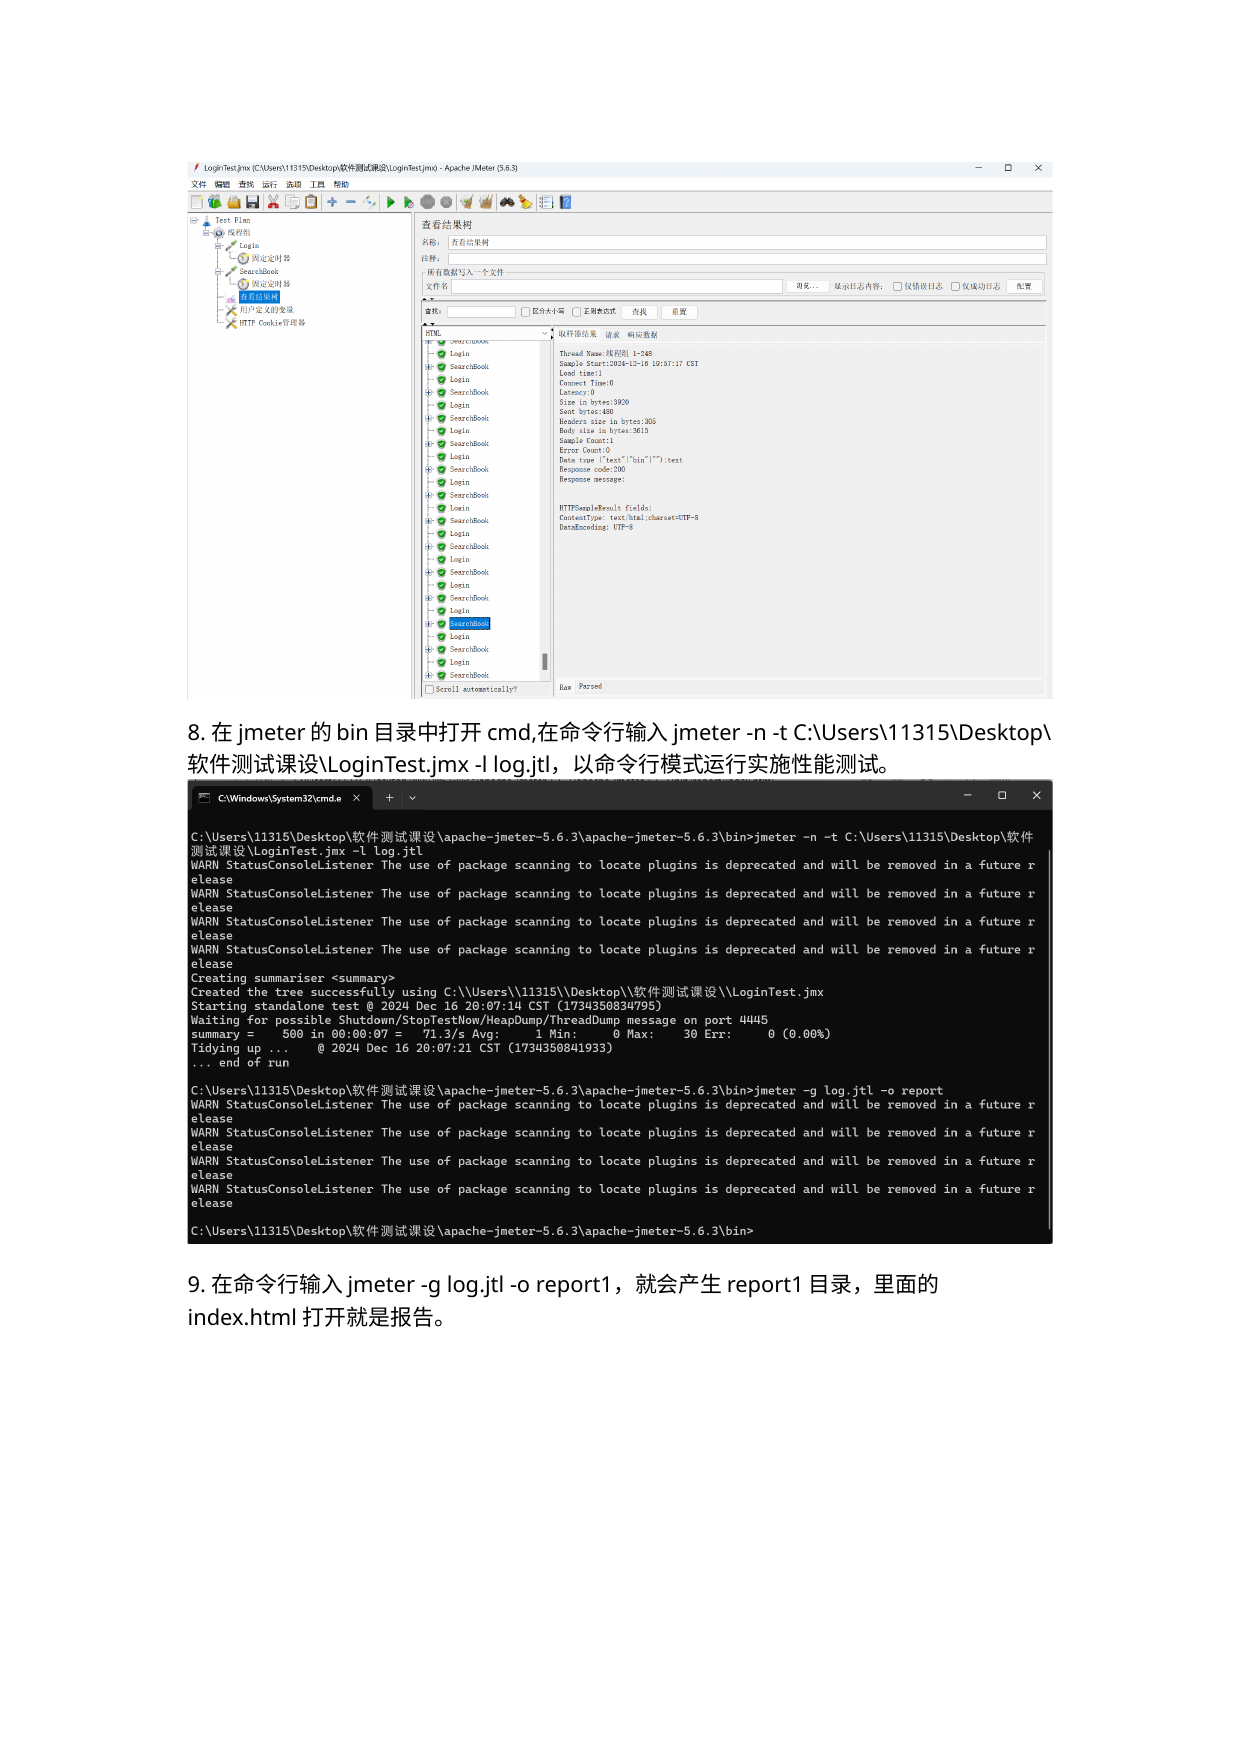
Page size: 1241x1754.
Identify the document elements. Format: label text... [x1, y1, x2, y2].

picture [187, 162, 1053, 699]
picture [187, 779, 1053, 1244]
text 8. 在jmeter的bin目录中打开cmd,在命令行输入jmeter -n -t C:\Users\11315\Desktop\软件测试课设\LoginTest.jmx -l log.jtl，以命令行模式运行实施性能测试。 [187, 714, 1053, 779]
text 9. 在命令行输入jmeter -g log.jtl -o report1，就会产生report1目录，里面的index.html 打开就是报告。 [187, 1267, 1053, 1332]
